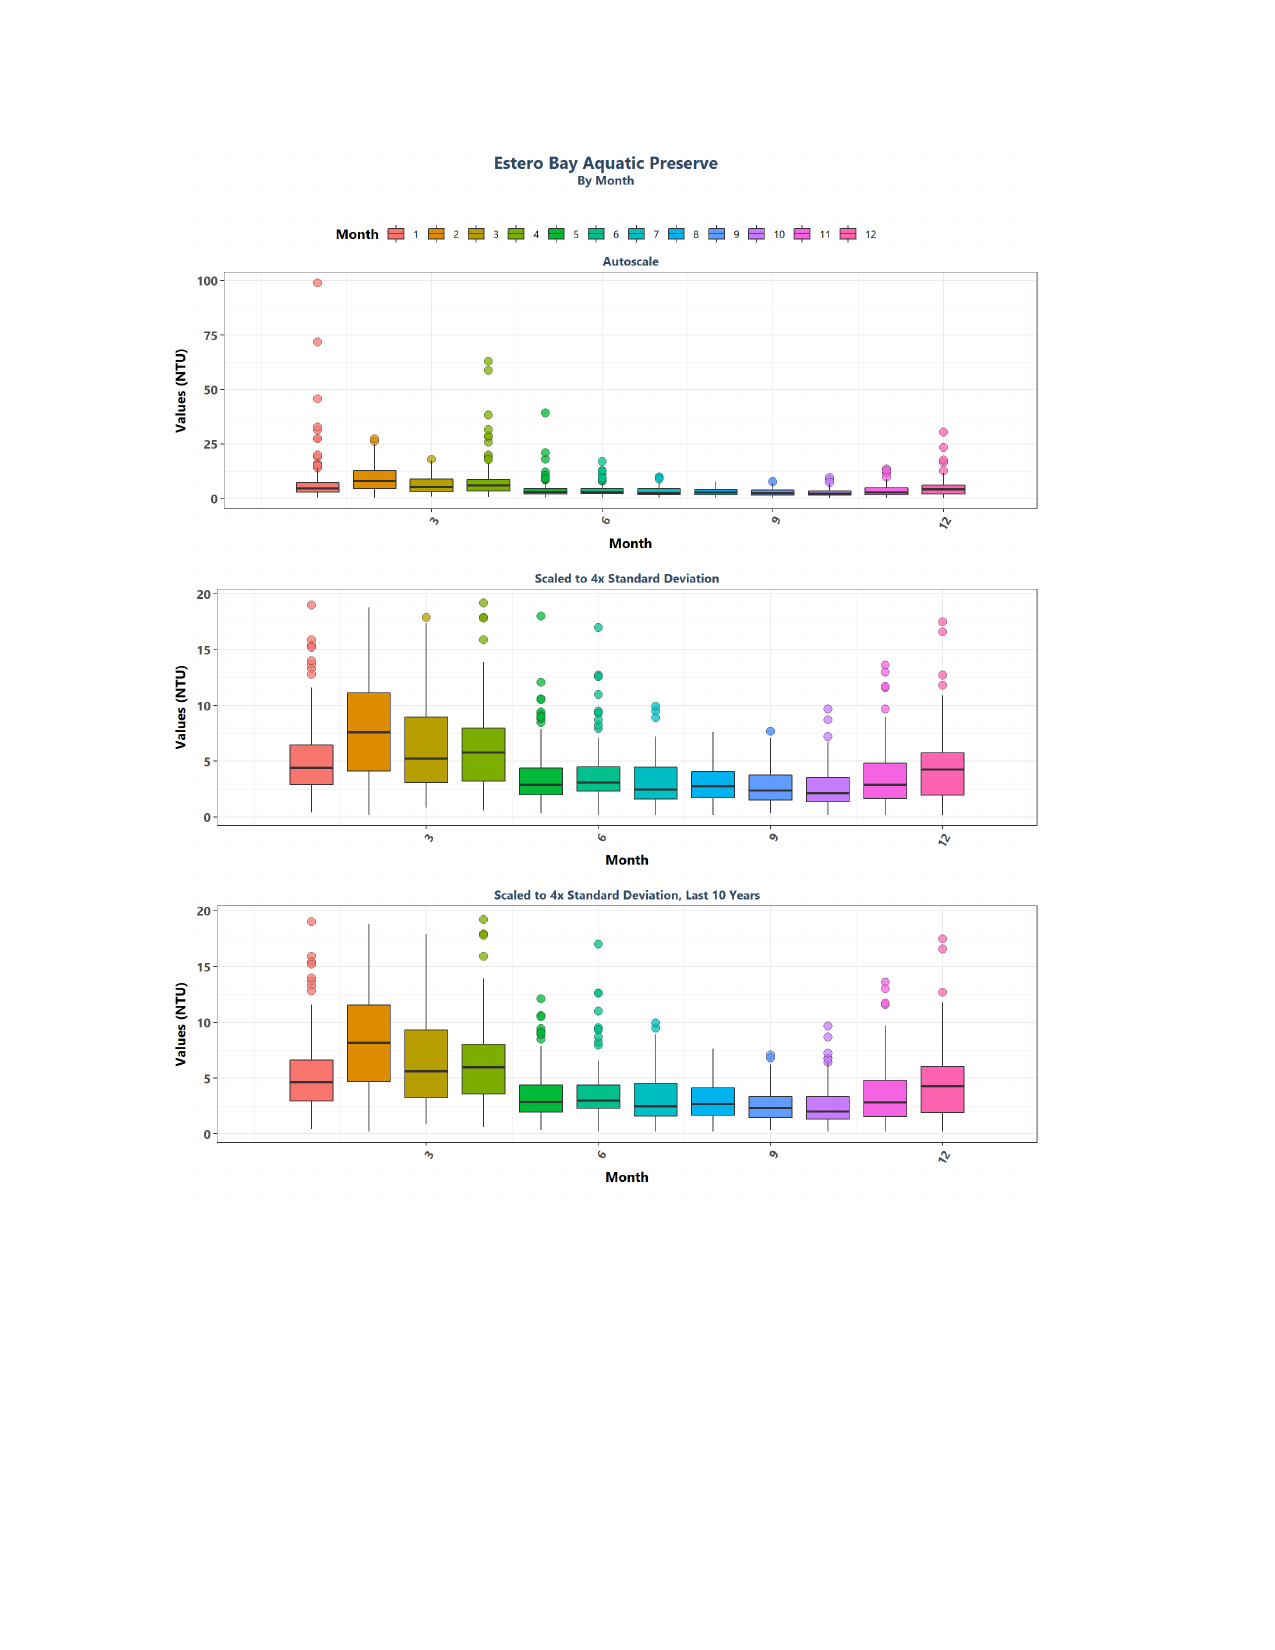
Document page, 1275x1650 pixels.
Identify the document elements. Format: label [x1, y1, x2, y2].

picture [168, 150, 1044, 1200]
